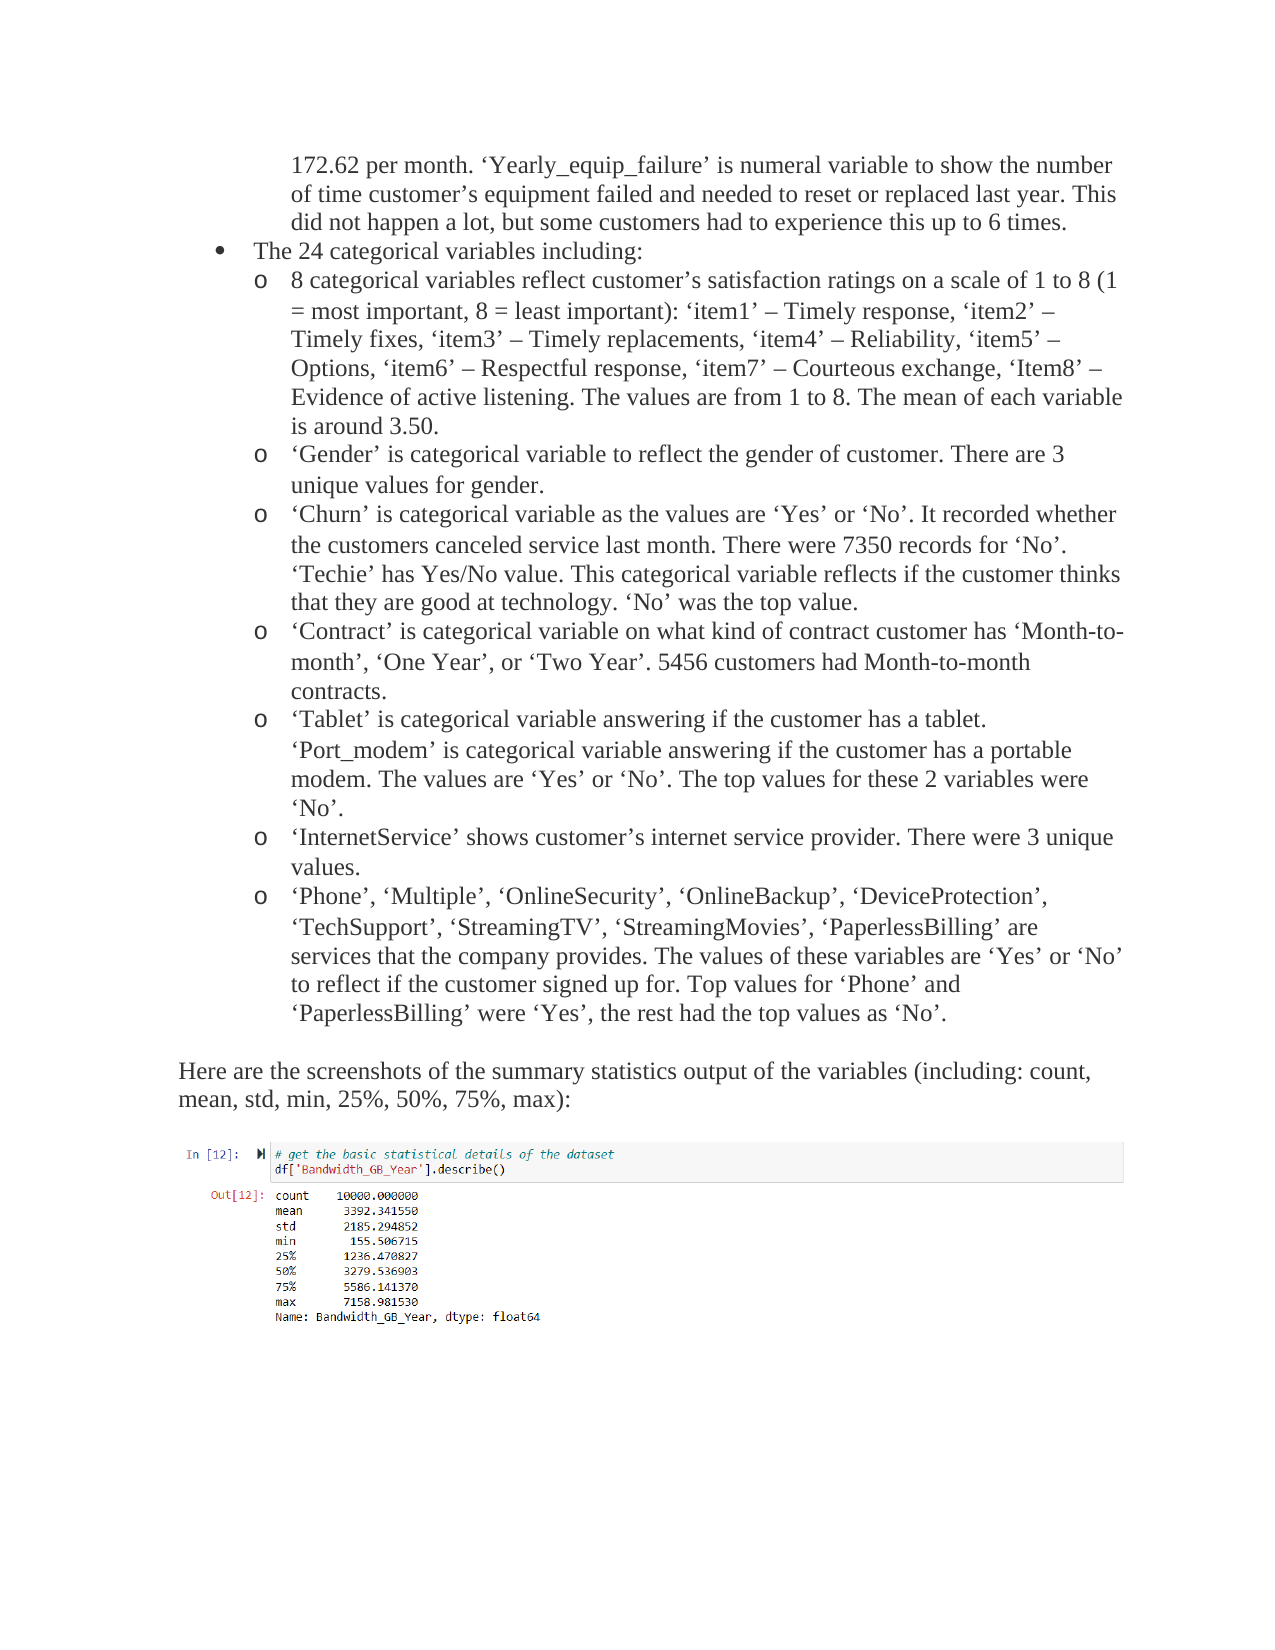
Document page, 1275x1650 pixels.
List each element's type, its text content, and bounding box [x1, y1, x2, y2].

list ‘InternetService’ shows customer’s internet service provider. There were 3 unique values. [253, 822, 1125, 881]
list ‘Churn’ is categorical variable as the values are ‘Yes’ or ‘No’. It recorded whether the customers canceled service last month. There were 7350 records for ‘No’. ‘Techie’ has Yes/No value. This categorical variable reflects if the customer thinks that they are good at technology. ‘No’ was the top value. [253, 499, 1125, 616]
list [253, 150, 1125, 236]
list ‘Tablet’ is categorical variable answering if the customer has a tablet. ‘Port_modem’ is categorical variable answering if the customer has a portable modem. The values are ‘Yes’ or ‘No’. The top values for these 2 variables were ‘No’. [253, 704, 1125, 822]
list 8 categorical variables reflect customer’s satisfaction ratings on a scale of 1 to 8 (1 = most important, 8 = least important): ‘item1’ – Timely response, ‘item2’ – Timely fixes, ‘item3’ – Timely replacements, ‘item4’ – Reliability, ‘item5’ – Options, ‘item6’ – Respectful response, ‘item7’ – Courteous exchange, ‘Item8’ – Evidence of active listening. The values are from 1 to 8. The mean of each variable is around 3.50. [253, 265, 1125, 439]
list ‘Phone’, ‘Multiple’, ‘OnlineSecurity’, ‘OnlineBackup’, ‘DeviceProtection’, ‘TechSupport’, ‘StreamingTV’, ‘StreamingMovies’, ‘PaperlessBilling’ are services that the company provides. The values of these variables are ‘Yes’ or ‘No’ to reflect if the customer signed up for. Top values for ‘Phone’ and ‘PaperlessBilling’ were ‘Yes’, the rest had the top values as ‘No’. [253, 881, 1125, 1027]
picture [180, 1142, 1124, 1329]
list The 24 categorical variables including: [216, 236, 1125, 265]
text Here are the screenshots of the summary statistics output of the variables (including: count, mean, std, min, 25%, 50%, 75%, max): [178, 1056, 1125, 1113]
list ‘Contract’ is categorical variable on what kind of contract customer has ‘Month-to-month’, ‘One Year’, or ‘Two Year’. 5456 customers had Month-to-month contracts. [253, 616, 1125, 704]
list ‘Gender’ is categorical variable to reflect the gender of customer. There are 3 unique values for gender. [253, 439, 1125, 499]
